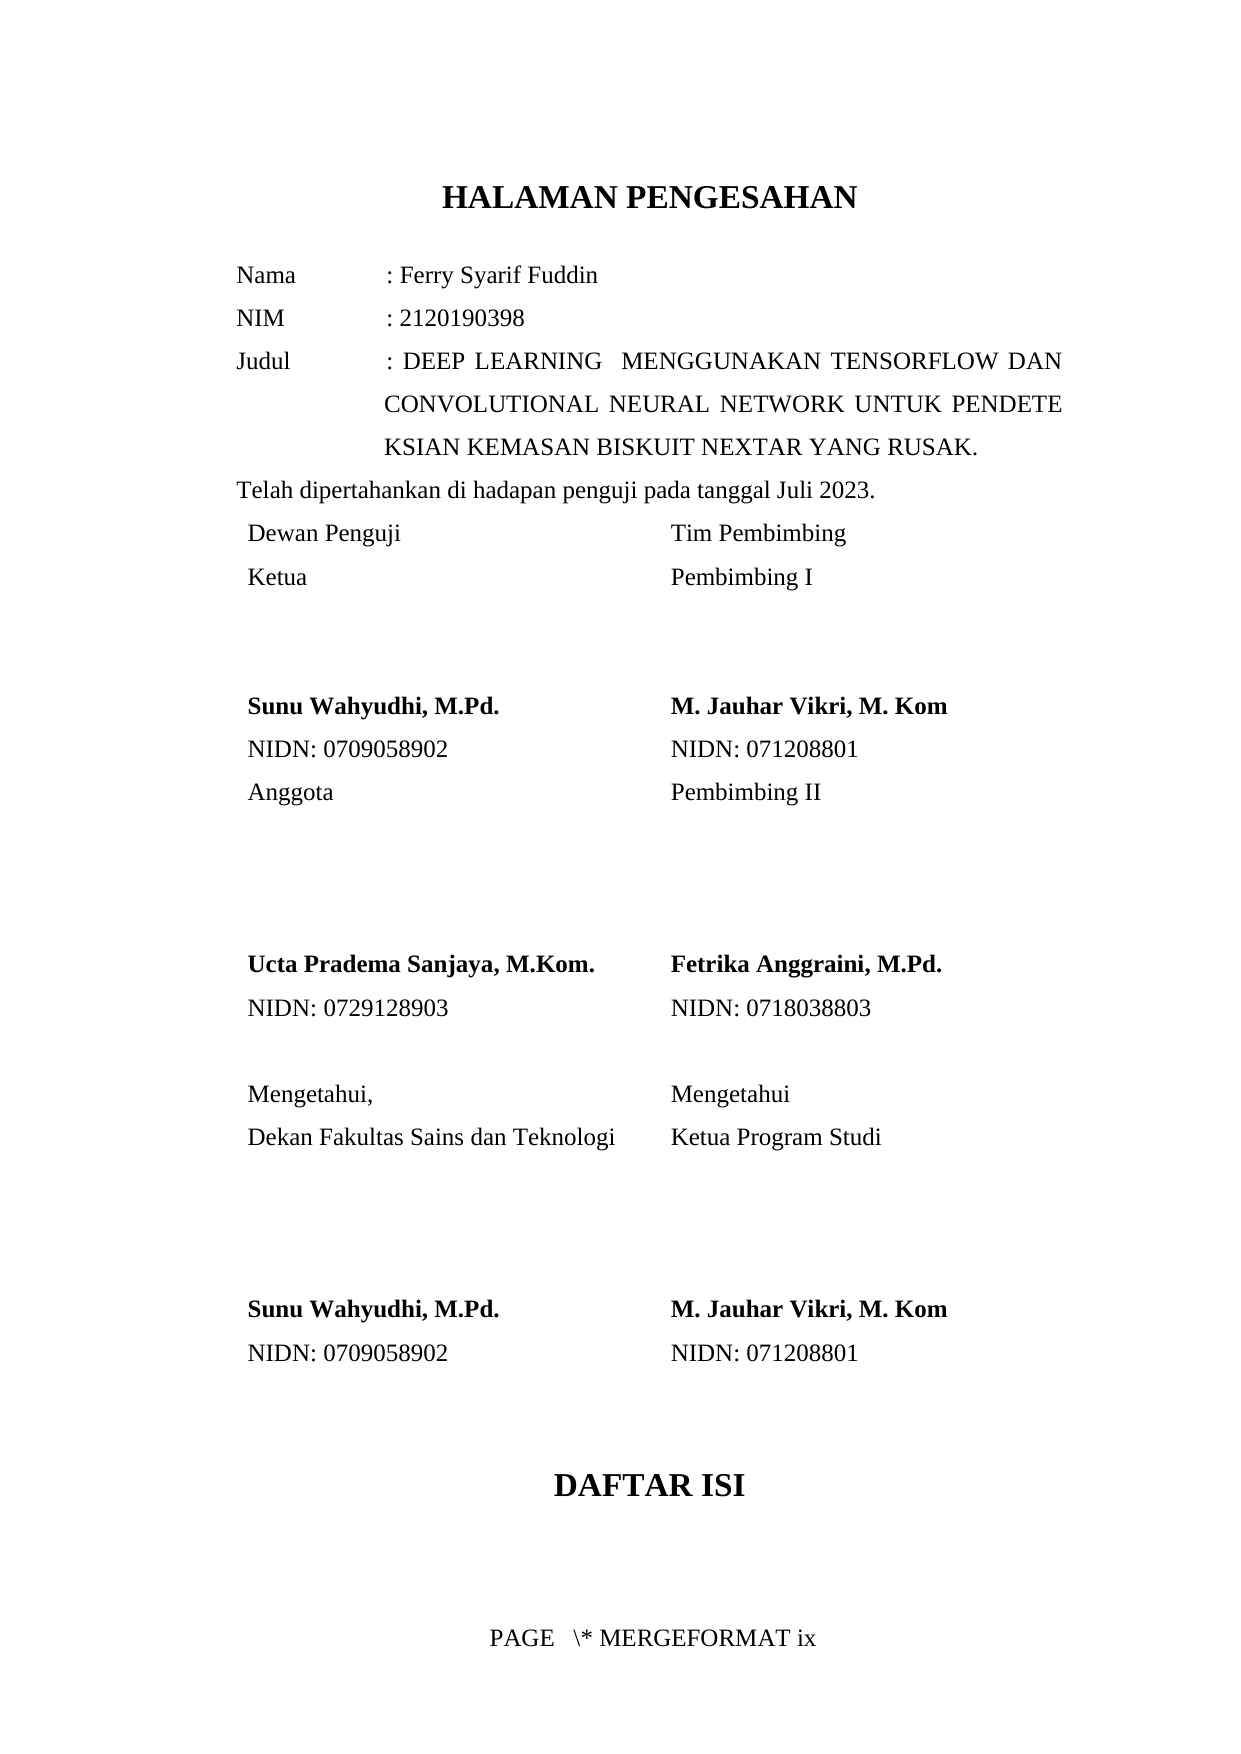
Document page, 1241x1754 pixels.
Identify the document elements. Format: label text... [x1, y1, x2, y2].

table_header Dewan Penguji Ketua Sunu Wahyudhi, M.Pd. NIDN: 0709058902 [236, 519, 659, 777]
text Judul : DEEP LEARNING MENGGUNAKAN TENSORFLOW DAN CONVOLUTIONAL NEURAL NETWORK UNTUK PENDETEKSIAN KEMASAN BISKUIT NEXTAR YANG RUSAK. [236, 346, 1063, 461]
table_cell Anggota Ucta Pradema Sanjaya, M.Kom. NIDN: 0729128903 [236, 777, 659, 1079]
table_cell Mengetahui Ketua Program Studi M. Jauhar Vikri, M. Kom NIDN: 071208801 [659, 1079, 1082, 1466]
table_header Tim Pembimbing Pembimbing I M. Jauhar Vikri, M. Kom NIDN: 071208801 [659, 519, 1082, 777]
table_cell Pembimbing II Fetrika Anggraini, M.Pd. NIDN: 0718038803 [659, 777, 1082, 1079]
subtitle HALAMAN PENGESAHAN [236, 177, 1063, 216]
subtitle DAFTAR ISI [236, 1466, 1063, 1504]
table_cell Mengetahui, Dekan Fakultas Sains dan Teknologi Sunu Wahyudhi, M.Pd. NIDN: 0709058902 [236, 1079, 659, 1466]
text Nama : Ferry Syarif Fuddin [236, 260, 1063, 288]
text Telah dipertahankan di hadapan penguji pada tanggal Juli 2023. [88, 475, 1063, 504]
text NIM : 2120190398 [236, 303, 1063, 332]
